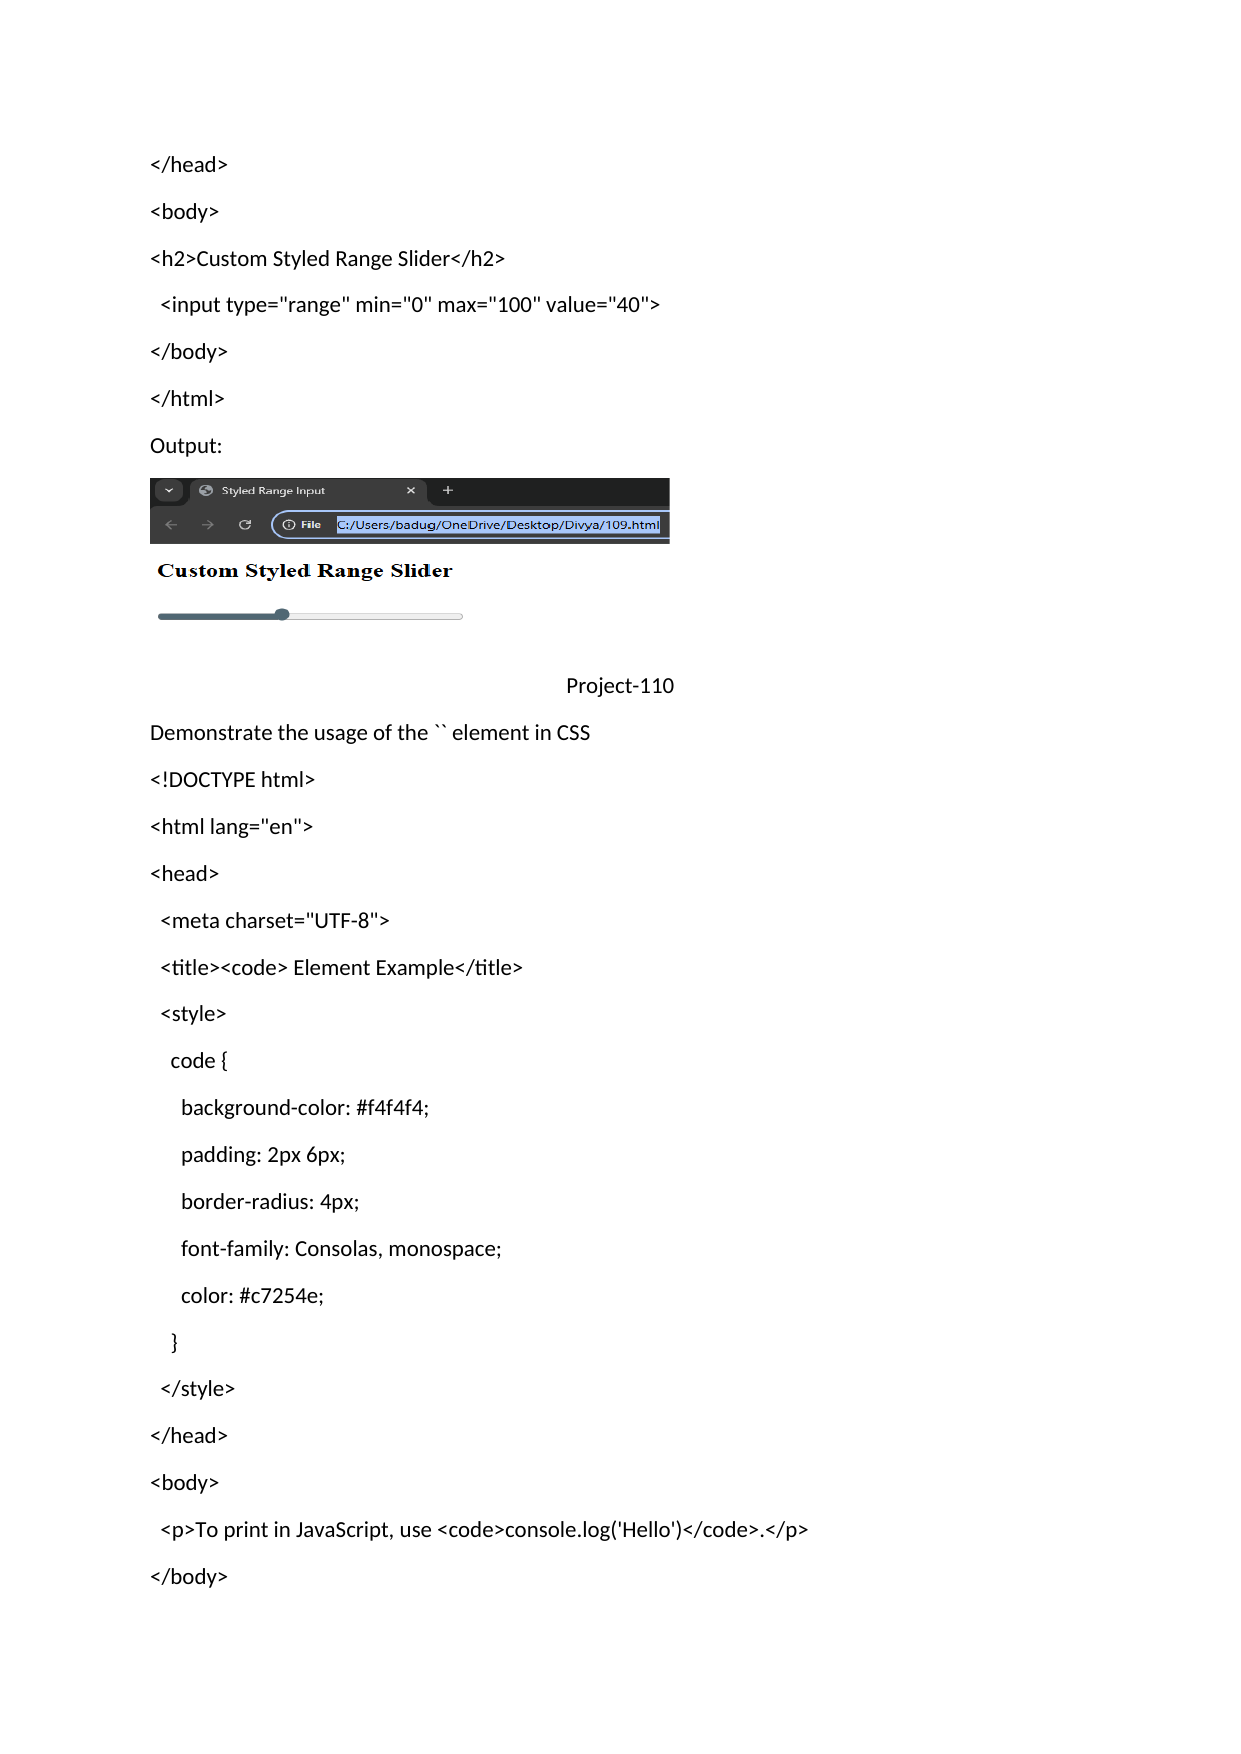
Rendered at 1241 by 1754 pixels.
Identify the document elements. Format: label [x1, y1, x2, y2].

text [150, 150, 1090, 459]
picture [150, 478, 670, 653]
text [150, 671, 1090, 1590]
